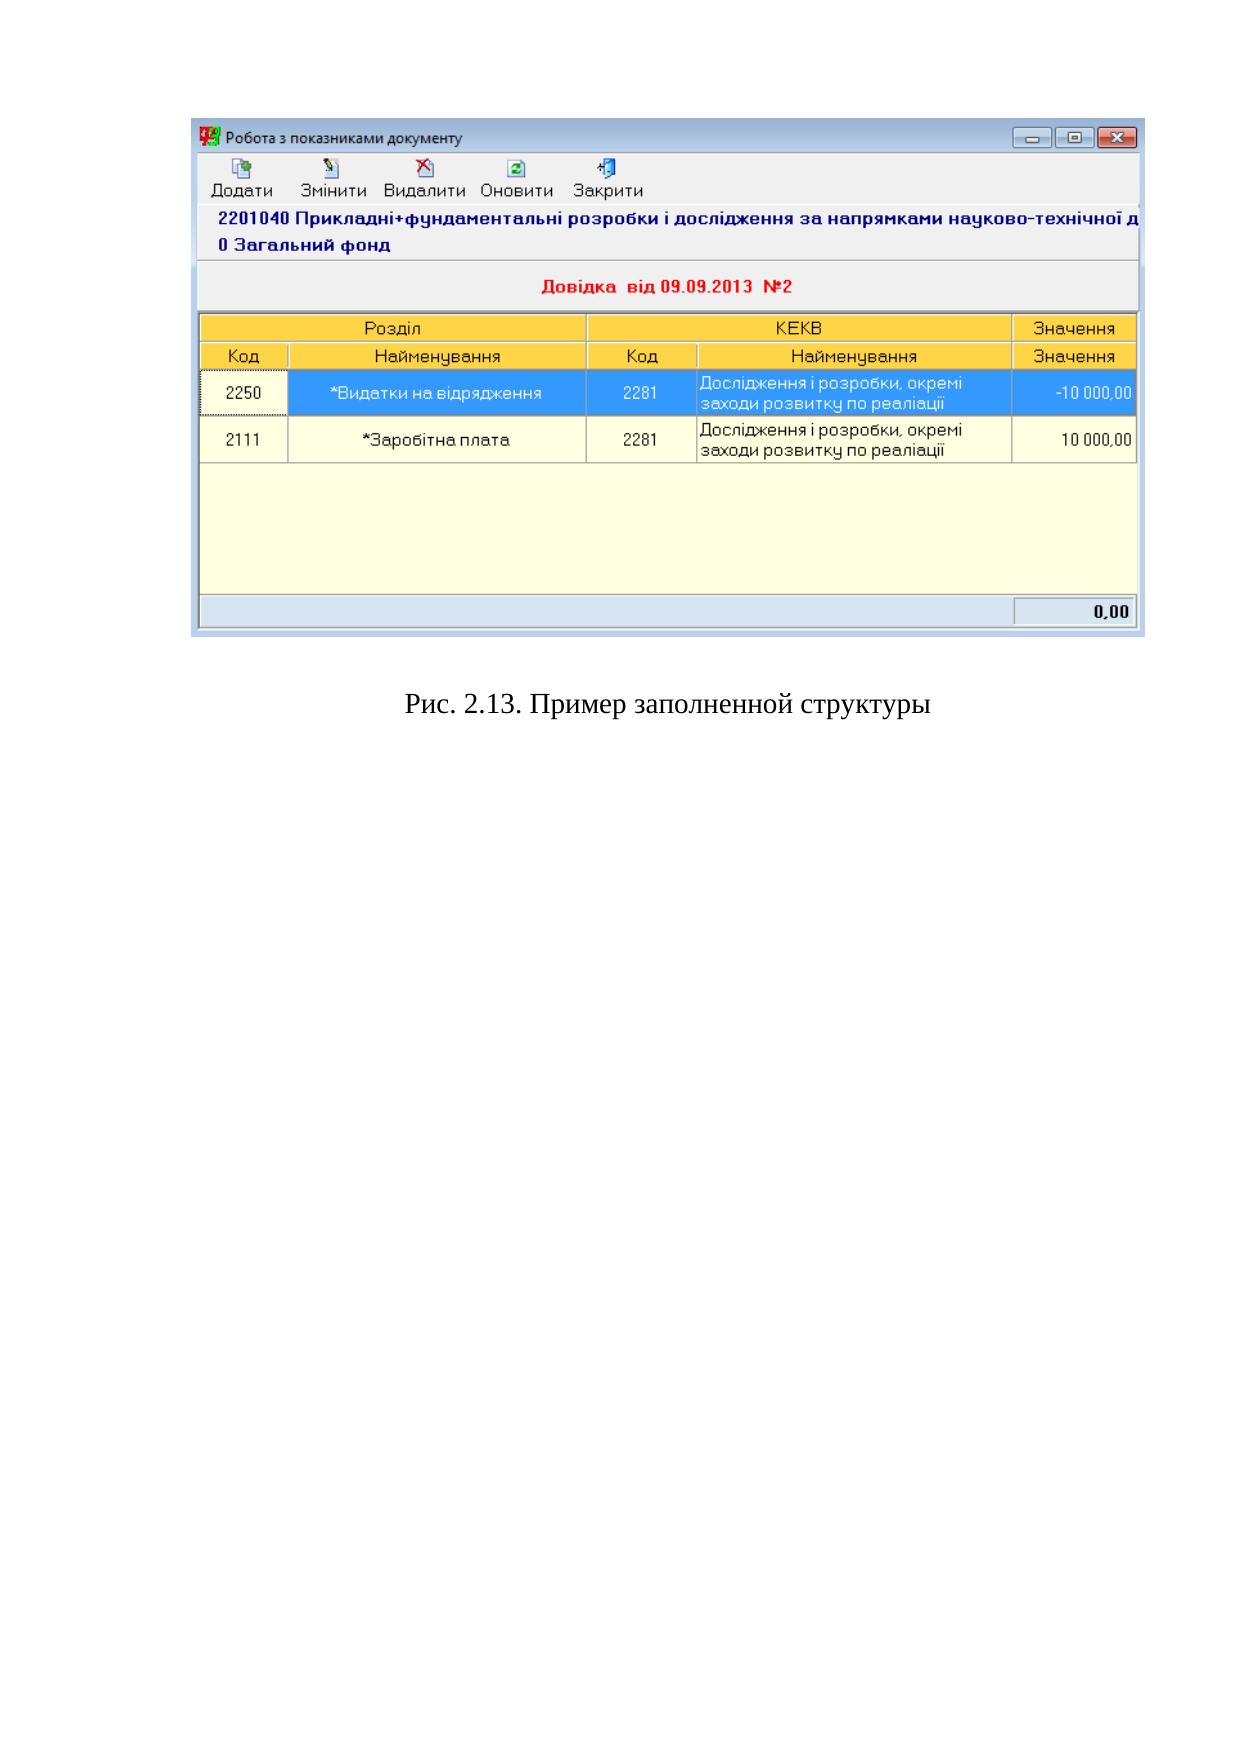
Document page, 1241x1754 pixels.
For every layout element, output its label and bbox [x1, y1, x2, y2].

picture [191, 118, 1145, 637]
